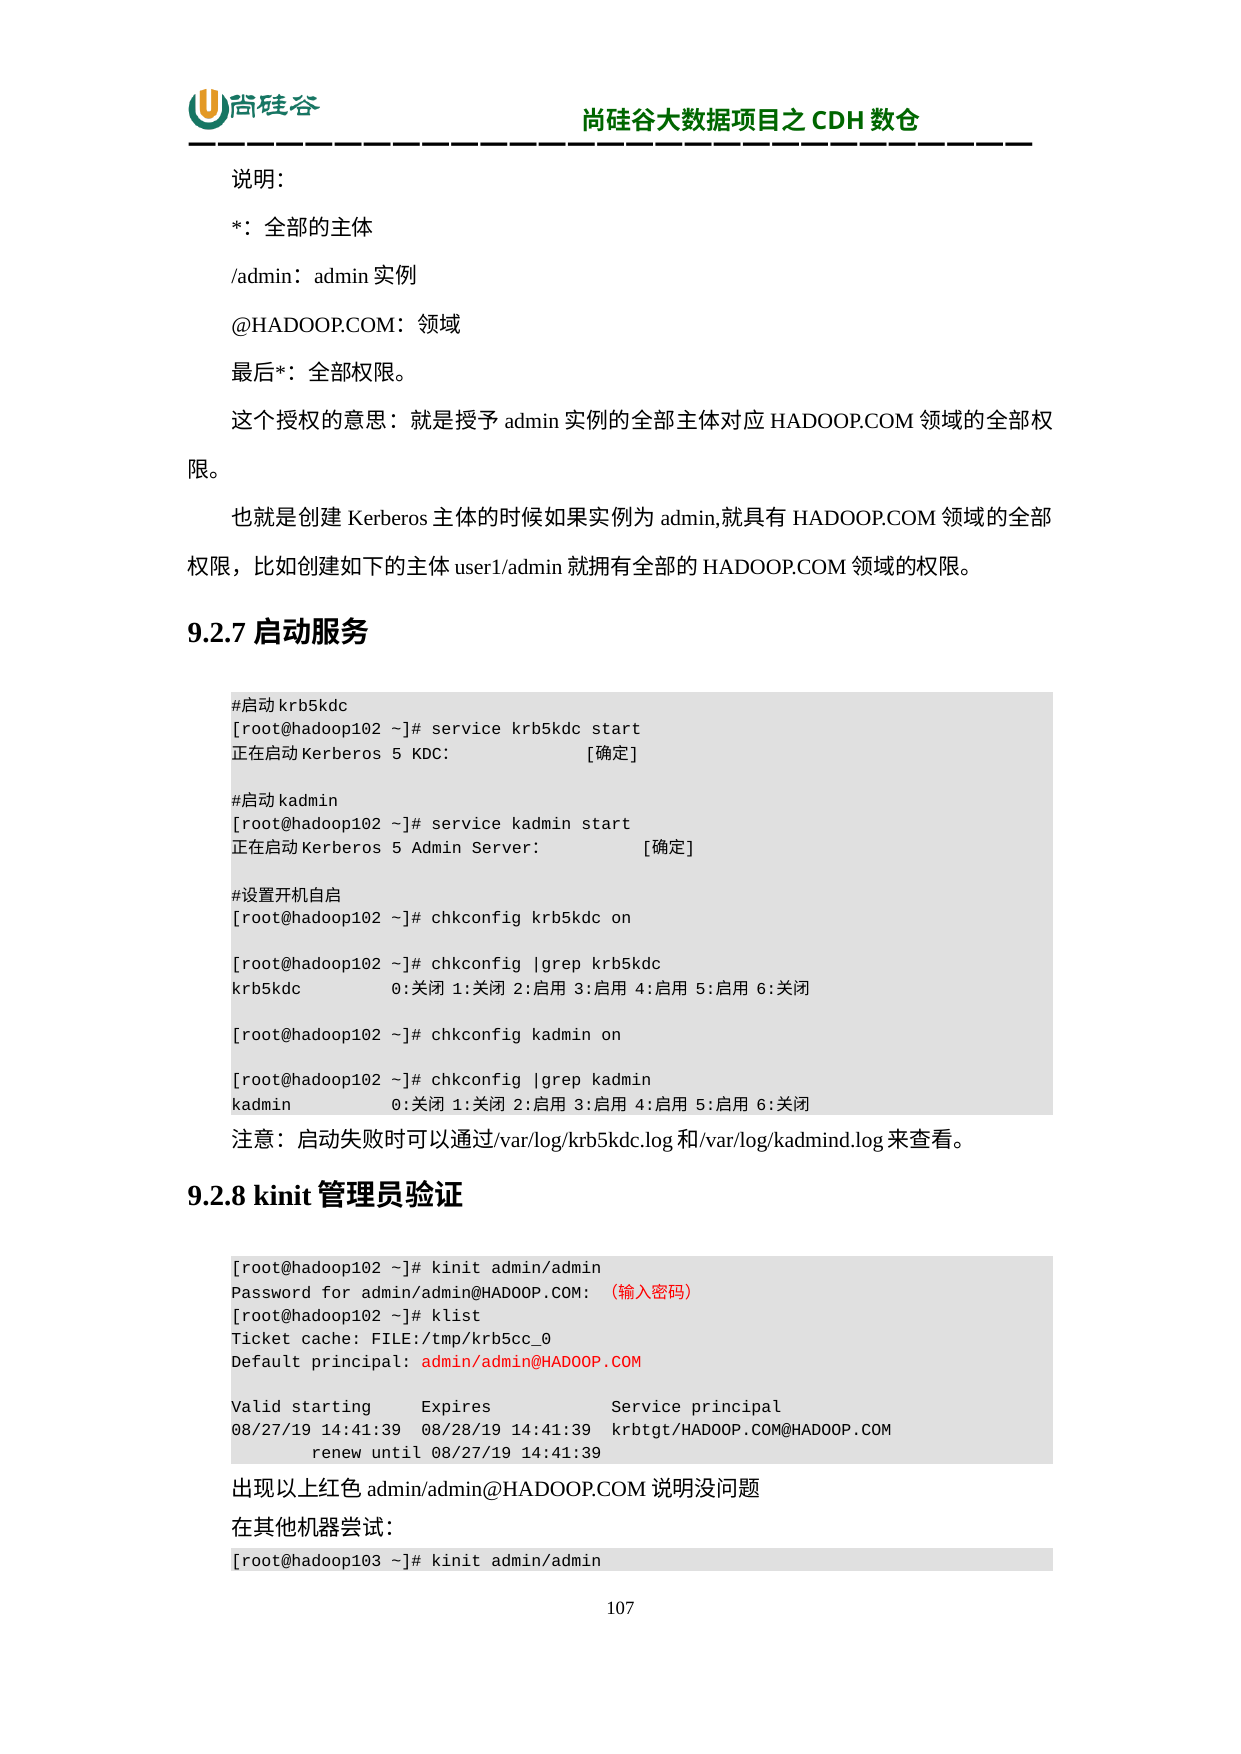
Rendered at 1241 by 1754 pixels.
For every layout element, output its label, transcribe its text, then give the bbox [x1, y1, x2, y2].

text Ticket cache: FILE:/tmp/krb5cc_0 [231, 1326, 1053, 1349]
text /admin：admin实例 [187, 258, 1053, 290]
text 最后*：全部权限。 [187, 354, 1053, 387]
text 注意：启动失败时可以通过/var/log/krb5kdc.log和/var/log/kadmind.log来查看。 [187, 1122, 1053, 1154]
text [root@hadoop102 ~]# service kadmin start [231, 811, 1053, 834]
text *：全部的主体 [187, 209, 1053, 242]
text 说明： [187, 161, 1053, 194]
text [root@hadoop102 ~]# service krb5kdc start [231, 717, 1053, 740]
text krb5kdc 0:关闭 1:关闭 2:启用 3:启用 4:启用 5:启用 6:关闭 [231, 975, 1053, 999]
text 正在启动 Kerberos 5 Admin Server： [确定] [231, 834, 1053, 859]
text 出现以上红色admin/admin@HADOOP.COM说明没问题 [187, 1470, 1053, 1503]
text 这个授权的意思：就是授予admin实例的全部主体对应HADOOP.COM领域的全部权限。 [187, 403, 1053, 484]
text [root@hadoop102 ~]# klist [231, 1303, 1053, 1326]
text @HADOOP.COM：领域 [187, 306, 1053, 339]
text [root@hadoop102 ~]# kinit admin/admin [231, 1256, 1053, 1279]
text Default principal: admin/admin@HADOOP.COM [231, 1349, 1053, 1372]
text #启动krb5kdc [231, 692, 1053, 717]
text [root@hadoop102 ~]# chkconfig |grep krb5kdc [231, 952, 1053, 975]
text [root@hadoop102 ~]# chkconfig |grep kadmin [231, 1068, 1053, 1091]
text Valid starting Expires Service principal [231, 1395, 1053, 1418]
text 在其他机器尝试： [187, 1509, 1053, 1542]
text kadmin 0:关闭 1:关闭 2:启用 3:启用 4:启用 5:启用 6:关闭 [231, 1091, 1053, 1115]
text renew until 08/27/19 14:41:39 [231, 1441, 1053, 1464]
text #启动kadmin [231, 787, 1053, 811]
text 9.2.7 启动服务 [187, 597, 1053, 662]
picture [187, 88, 320, 130]
text #设置开机自启 [231, 882, 1053, 906]
text [root@hadoop102 ~]# chkconfig kadmin on [231, 1022, 1053, 1045]
text 08/27/19 14:41:39 08/28/19 14:41:39 krbtgt/HADOOP.COM@HADOOP.COM [231, 1418, 1053, 1441]
text 正在启动 Kerberos 5 KDC： [确定] [231, 740, 1053, 764]
text [root@hadoop103 ~]# kinit admin/admin [231, 1548, 1053, 1571]
text [root@hadoop102 ~]# chkconfig krb5kdc on [231, 906, 1053, 929]
text Password for admin/admin@HADOOP.COM: （输入密码） [231, 1279, 1053, 1303]
text 9.2.8 kinit管理员验证 [187, 1161, 1053, 1226]
text 也就是创建Kerberos主体的时候如果实例为admin,就具有HADOOP.COM领域的全部权限，比如创建如下的主体user1/admin就拥有全部的HADOOP.COM领域的权限。 [187, 500, 1053, 581]
